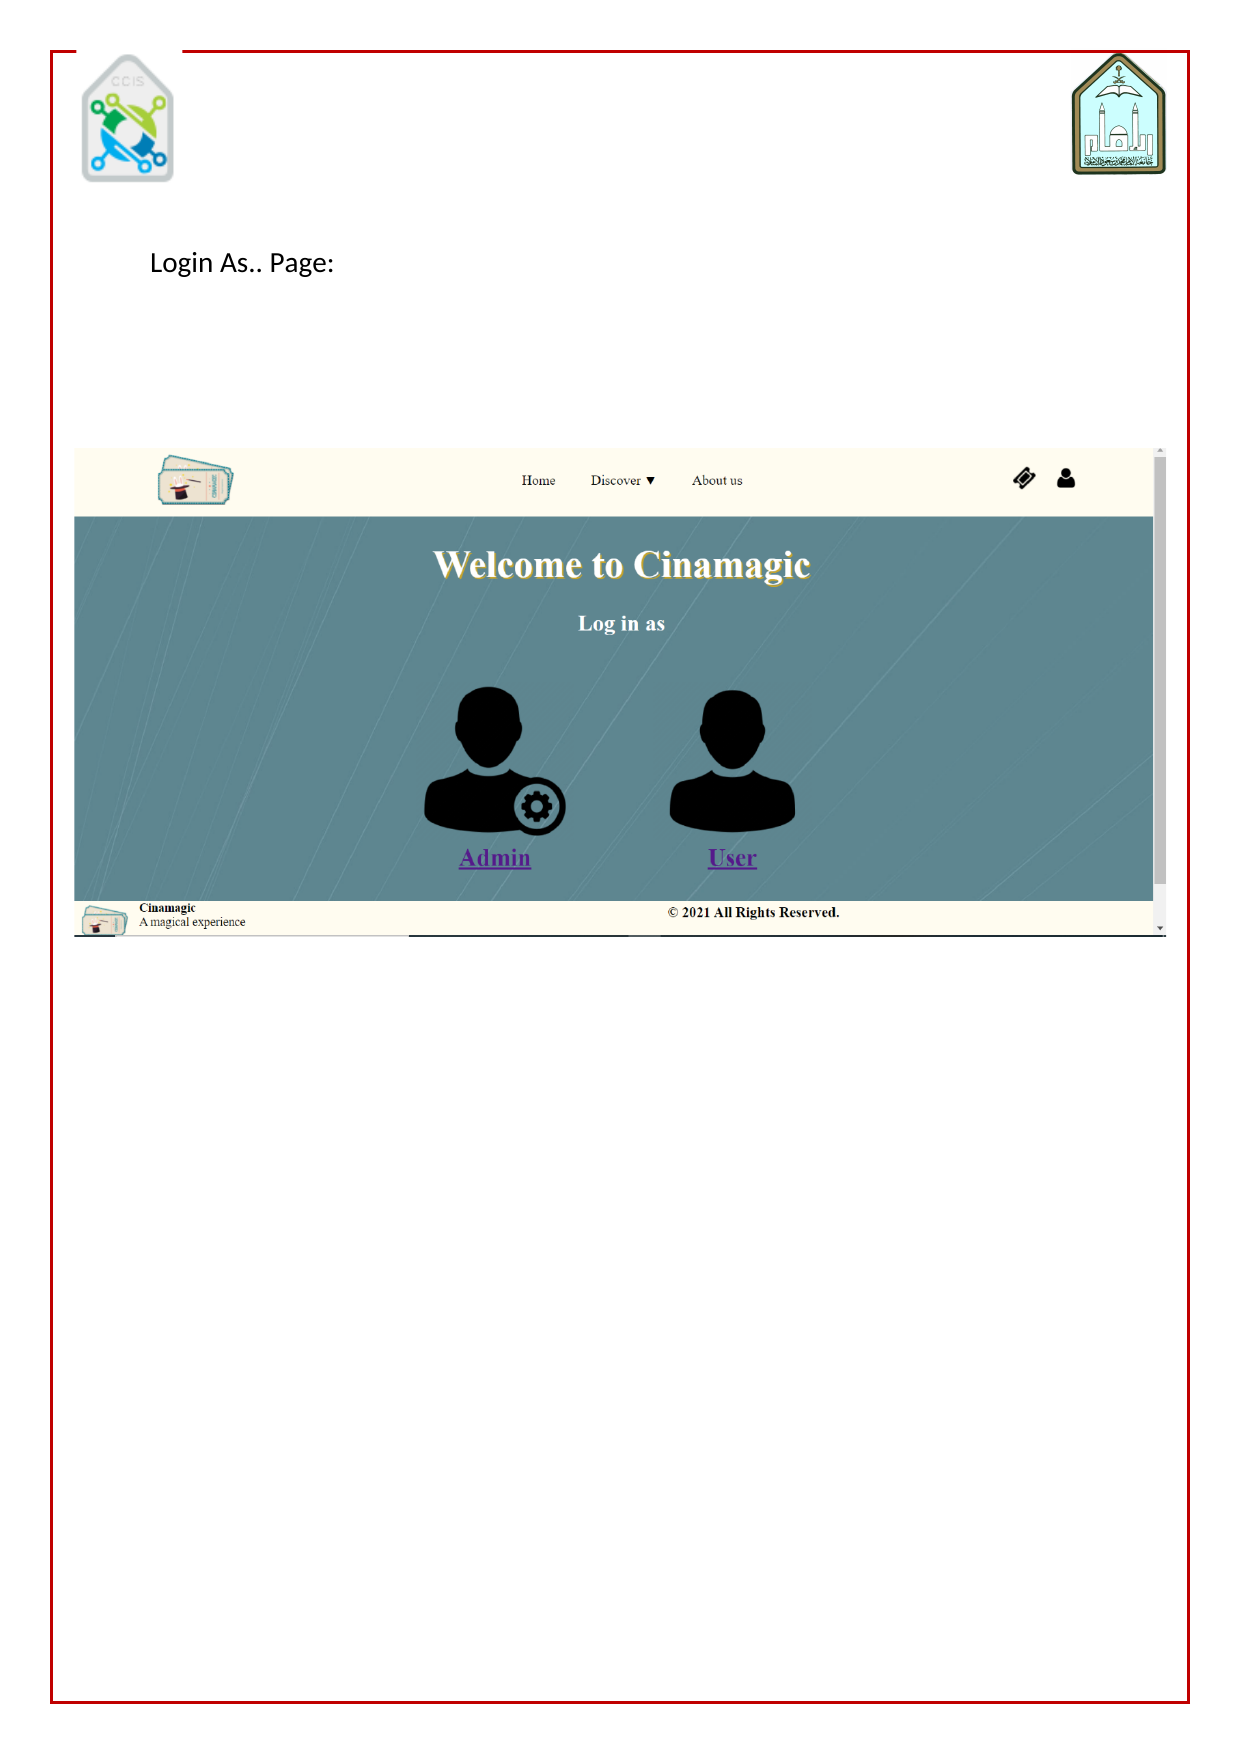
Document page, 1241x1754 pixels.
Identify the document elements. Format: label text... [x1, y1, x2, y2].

picture [74, 448, 1167, 937]
picture [76, 50, 183, 187]
text Login As.. Page: [150, 244, 1090, 279]
